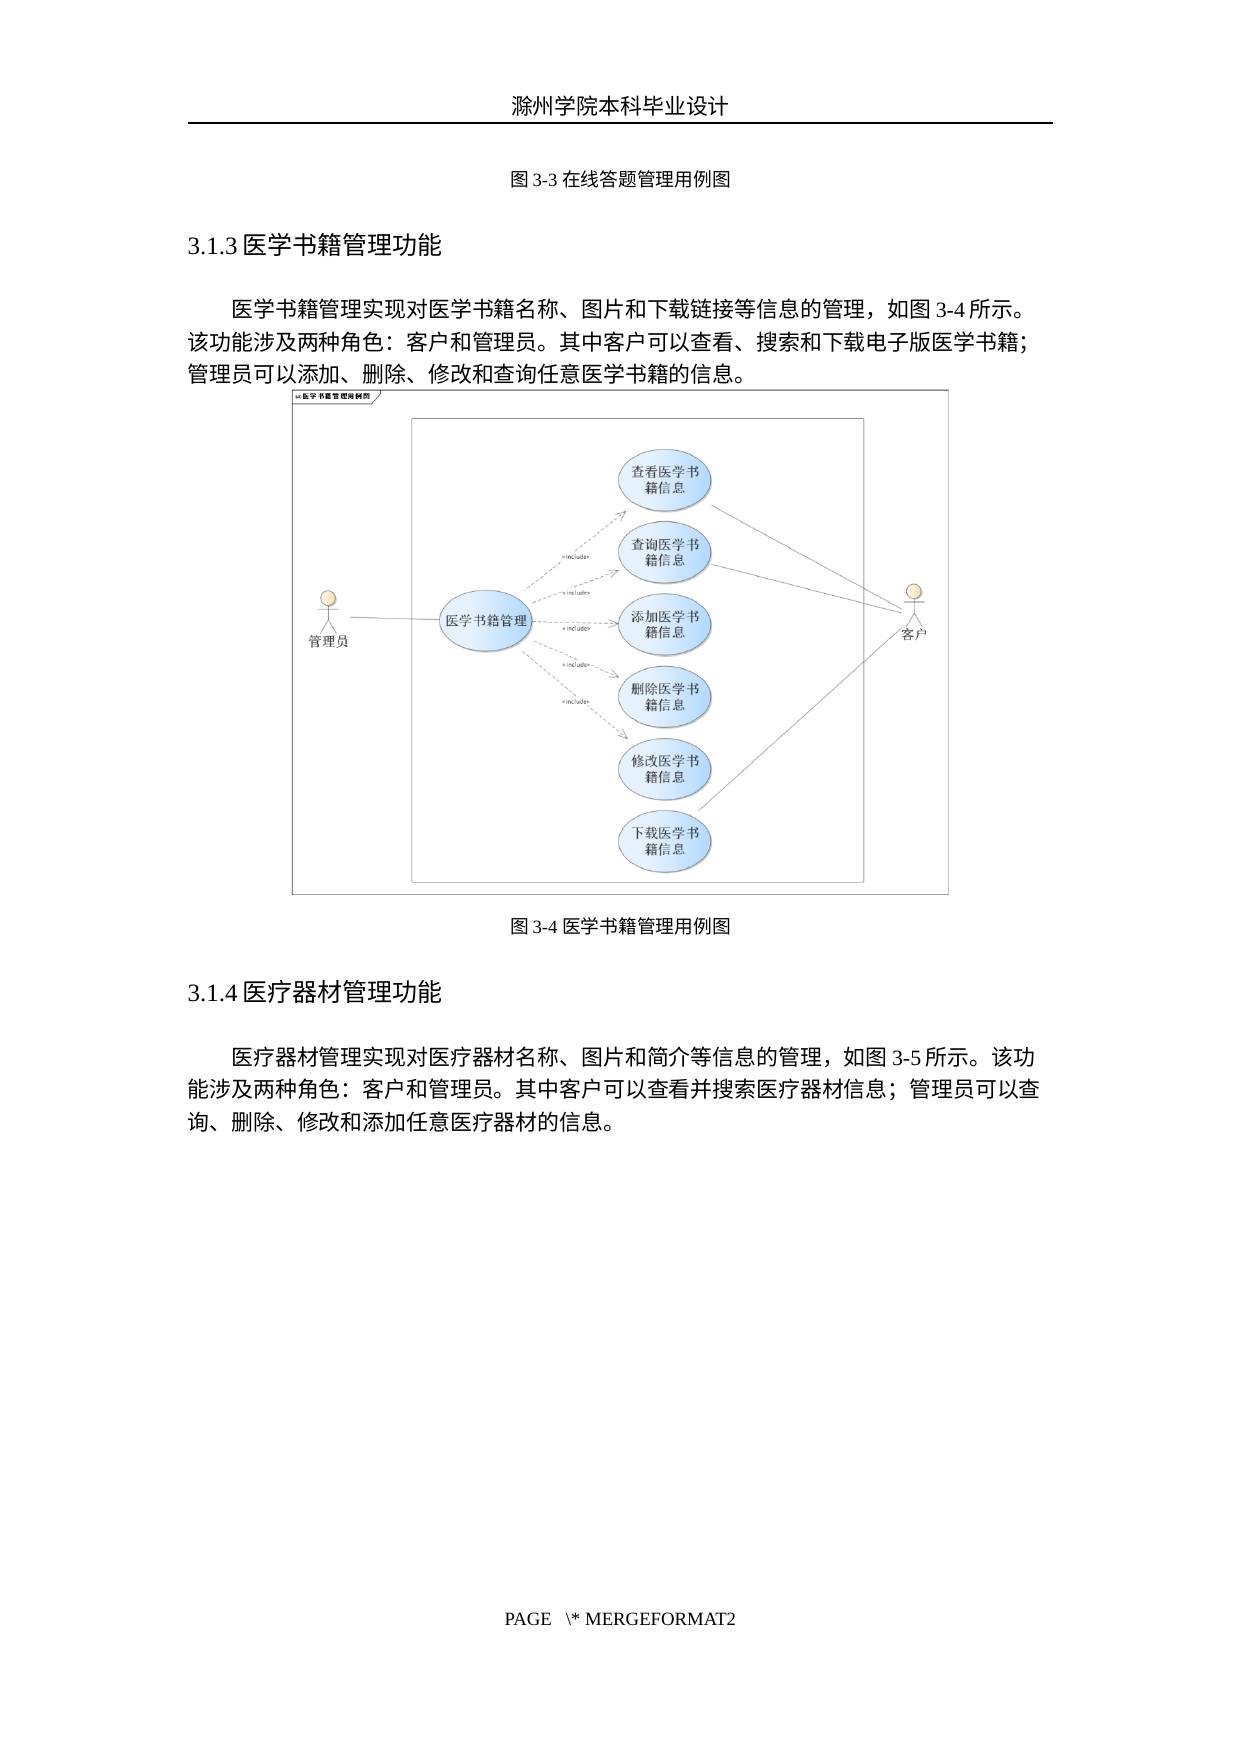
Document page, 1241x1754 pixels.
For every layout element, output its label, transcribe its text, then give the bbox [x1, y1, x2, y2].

picture [291, 389, 949, 895]
subtitle 3.1.3医学书籍管理功能 [187, 211, 1053, 276]
text 医疗器材管理实现对医疗器材名称、图片和简介等信息的管理，如图3-5所示。该功能涉及两种角色：客户和管理员。其中客户可以查看并搜索医疗器材信息；管理员可以查询、删除、修改和添加任意医疗器材的信息。 [187, 1039, 1053, 1137]
text 图3-4 医学书籍管理用例图 [187, 909, 1053, 942]
text 图3-3 在线答题管理用例图 [187, 162, 1053, 194]
subtitle 3.1.4医疗器材管理功能 [187, 958, 1053, 1023]
text 医学书籍管理实现对医学书籍名称、图片和下载链接等信息的管理，如图3-4所示。该功能涉及两种角色：客户和管理员。其中客户可以查看、搜索和下载电子版医学书籍；管理员可以添加、删除、修改和查询任意医学书籍的信息。 [187, 292, 1053, 389]
